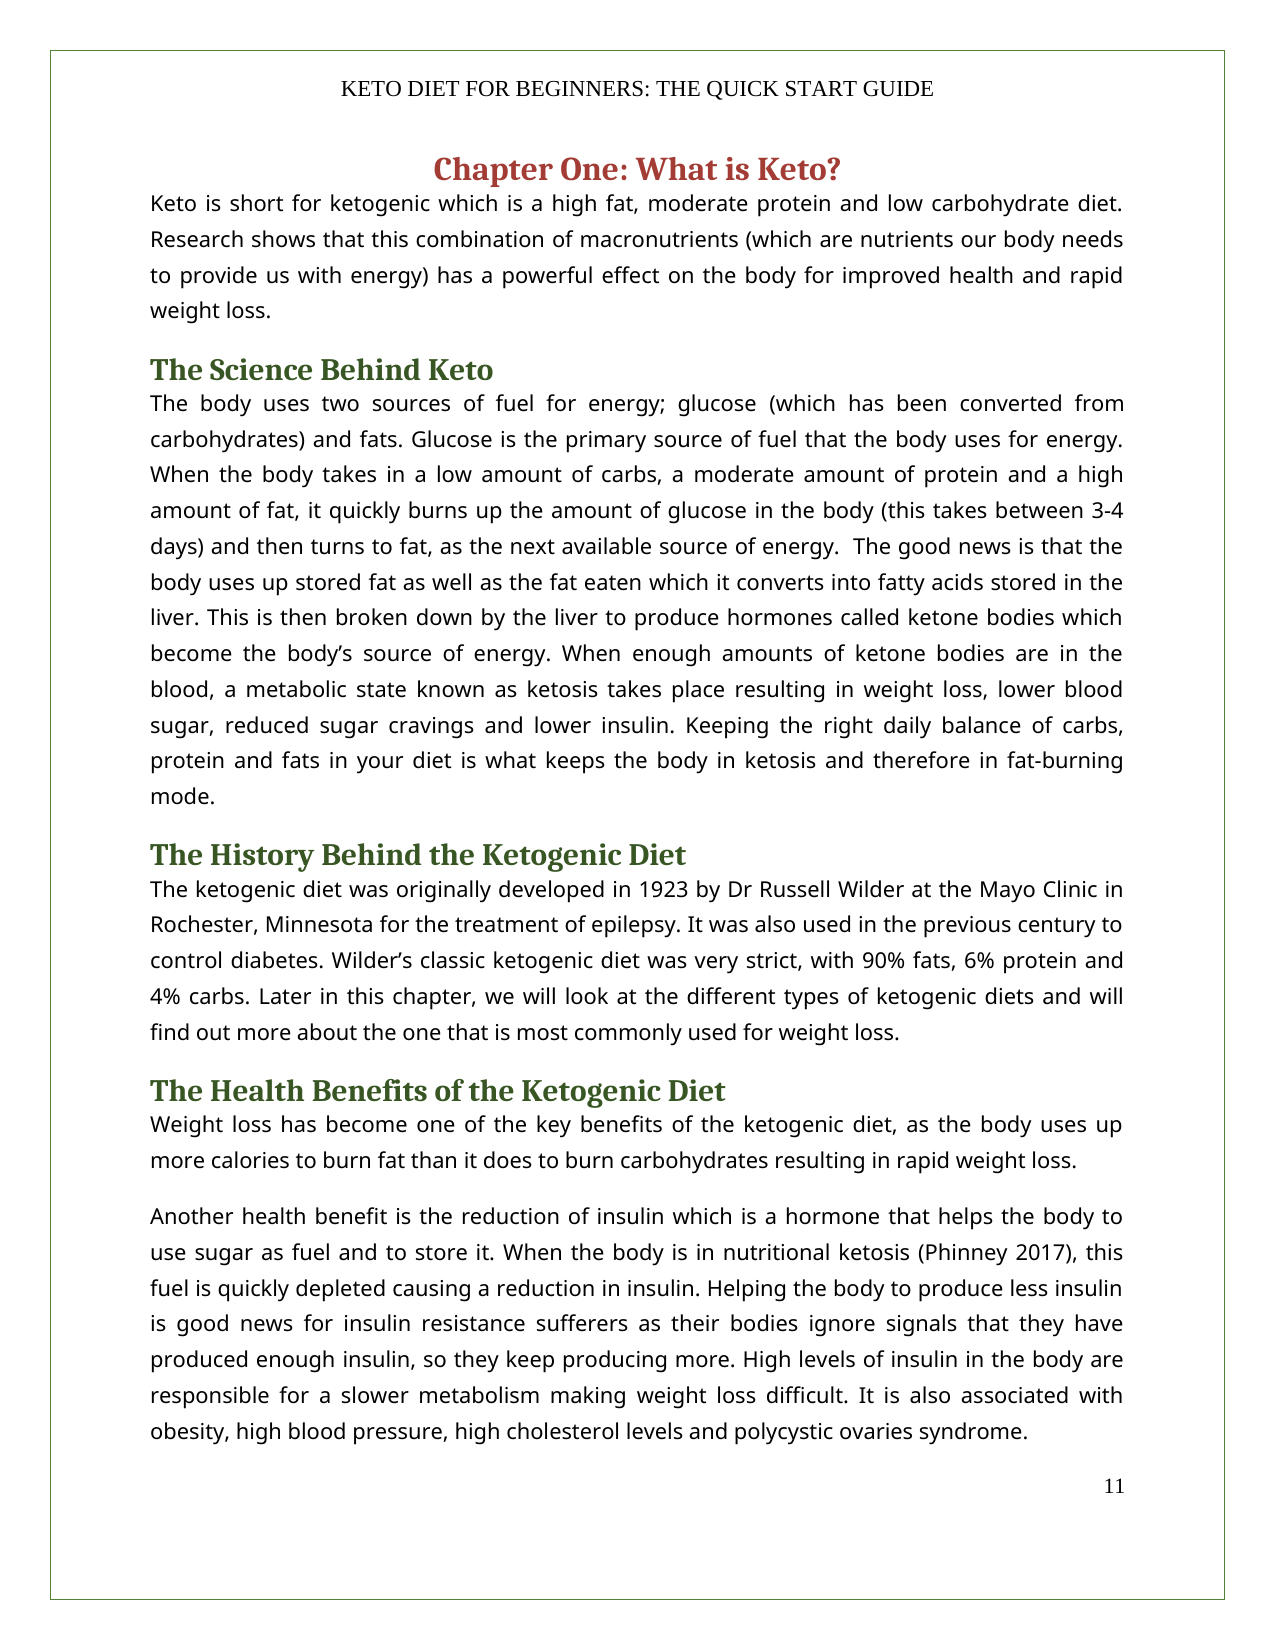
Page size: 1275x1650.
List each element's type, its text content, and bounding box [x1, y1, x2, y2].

text Keto is short for ketogenic which is a high fat, moderate protein and low carbohydrate diet. Research shows that this combination of macronutrients (which are nutrients our body needs to provide us with energy) has a powerful effect on the body for improved health and rapid weight loss. [150, 188, 1125, 325]
subtitle : What is Keto? [150, 150, 1125, 188]
text Weight loss has become one of the key benefits of the ketogenic diet, as the body uses up more calories to burn fat than it does to burn carbohydrates resulting in rapid weight loss. [150, 1109, 1125, 1174]
text The body uses two sources of fuel for energy; glucose (which has been converted from carbohydrates) and fats. Glucose is the primary source of fuel that the body uses for energy. When the body takes in a low amount of carbs, a moderate amount of protein and a high amount of fat, it quickly burns up the amount of glucose in the body (this takes between 3-4 days) and then turns to fat, as the next available source of energy. The good news is that the body uses up stored fat as well as the fat eaten which it converts into fatty acids stored in the liver. This is then broken down by the liver to produce hormones called ketone bodies which become the body’s source of energy. When enough amounts of ketone bodies are in the blood, a metabolic state known as ketosis takes place resulting in weight loss, lower blood sugar, reduced sugar cravings and lower insulin. Keeping the right daily balance of carbs, protein and fats in your diet is what keeps the body in ketosis and therefore in fat-burning mode. [150, 388, 1125, 811]
text The ketogenic diet was originally developed in 1923 by Dr Russell Wilder at the Mayo Clinic in Rochester, Minnesota for the treatment of epilepsy. It was also used in the previous century to control diabetes. Wilder’s classic ketogenic diet was very strict, with 90% fats, 6% protein and 4% carbs. Later in this chapter, we will look at the different types of ketogenic diets and will find out more about the one that is most commonly used for weight loss. [150, 873, 1125, 1046]
text Another health benefit is the reduction of insulin which is a hormone that helps the body to use sugar as fuel and to store it. When the body is in nutritional ketosis (Phinney 2017), this fuel is quickly depleted causing a reduction in insulin. Helping the body to produce less insulin is good news for insulin resistance sufferers as their bodies ignore signals that they have produced enough insulin, so they keep producing more. High levels of insulin in the body are responsible for a slower metabolism making weight loss difficult. It is also associated with obesity, high blood pressure, high cholesterol levels and polycystic ovaries syndrome. [150, 1201, 1125, 1445]
subtitle The History Behind the Ketogenic Diet [150, 838, 1125, 873]
subtitle The Science Behind Keto [150, 352, 1125, 388]
subtitle The Health Benefits of the Ketogenic Diet [150, 1073, 1125, 1109]
